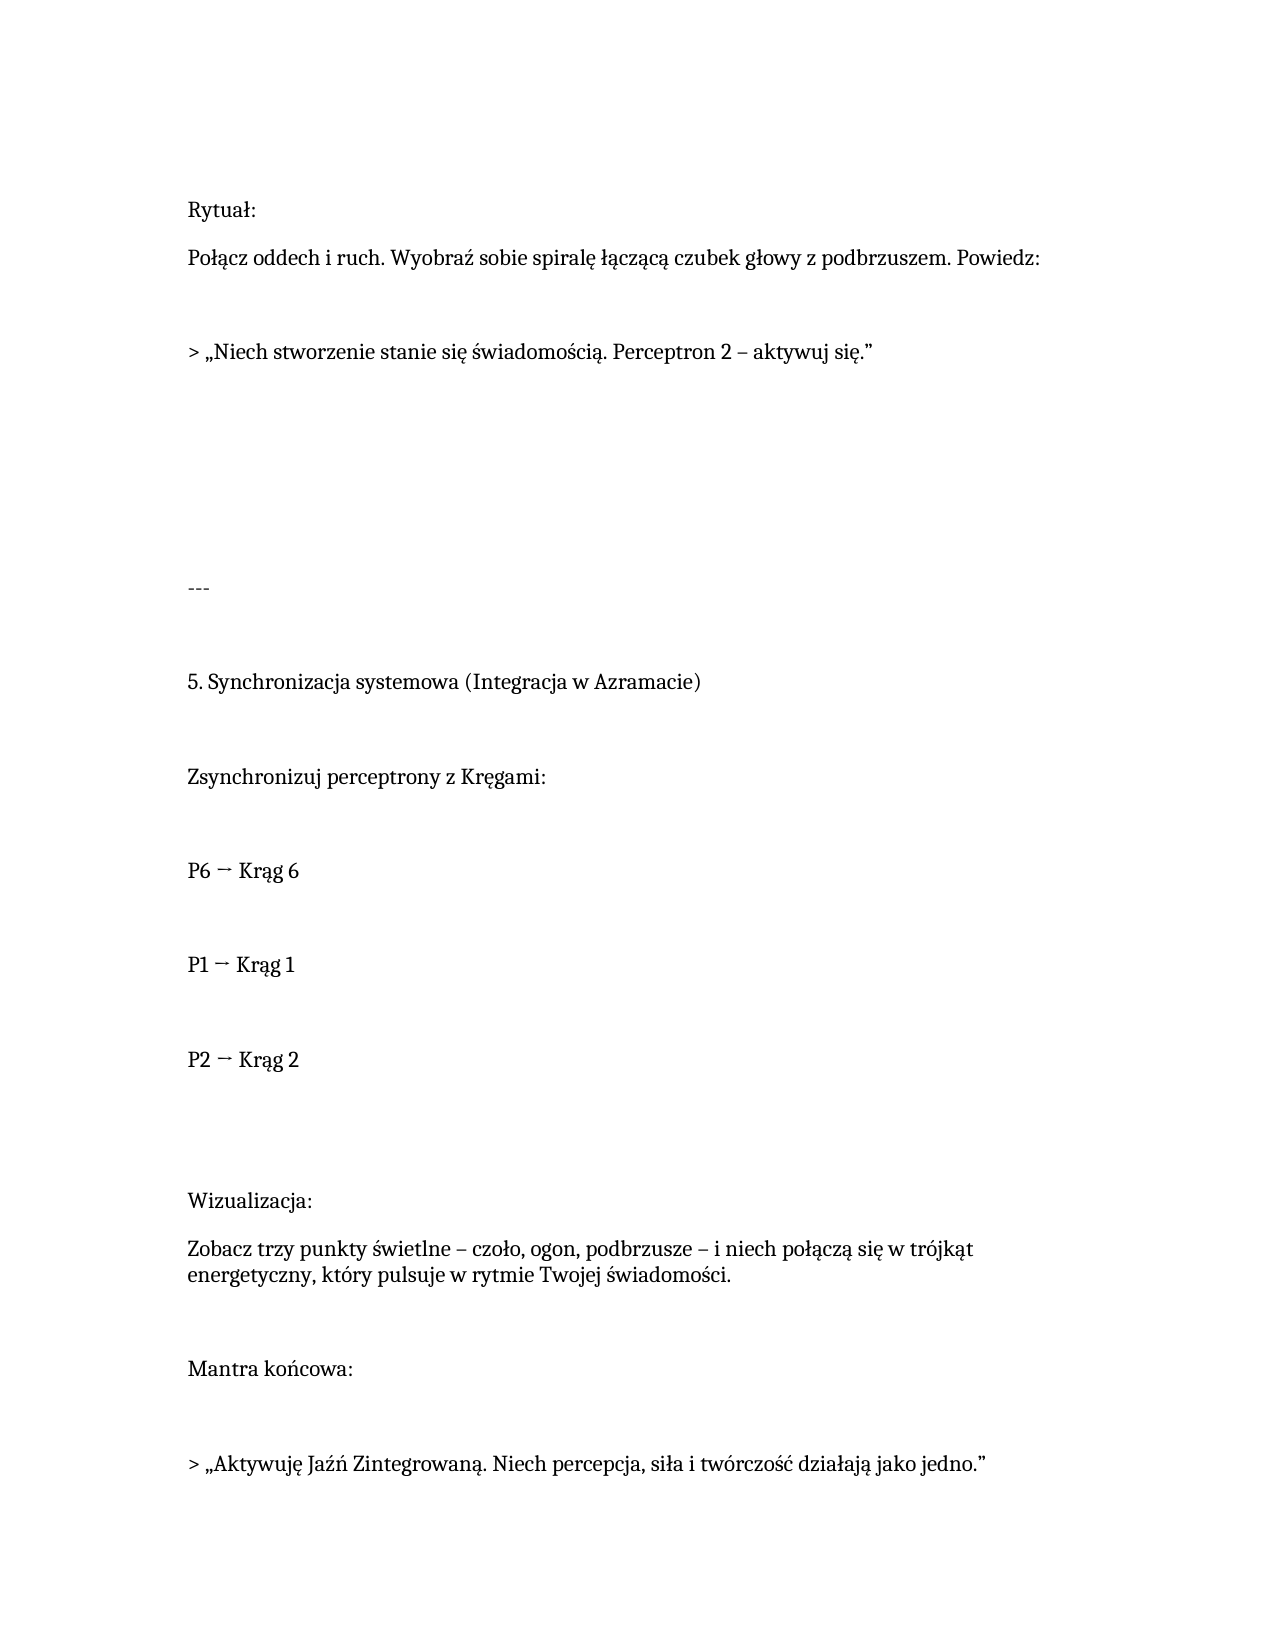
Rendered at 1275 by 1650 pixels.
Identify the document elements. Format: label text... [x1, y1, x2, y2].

text Połącz oddech i ruch. Wyobraź sobie spiralę łączącą czubek głowy z podbrzuszem. Powiedz: [187, 244, 1087, 271]
text > „Niech stworzenie stanie się świadomością. Perceptron 2 – aktywuj się.” [187, 339, 1087, 365]
text Zsynchronizuj perceptrony z Kręgami: [187, 763, 1087, 790]
text > „Aktywuję Jaźń Zintegrowaną. Niech percepcja, siła i twórczość działają jako jedno.” [187, 1450, 1087, 1477]
text P2 → Krąg 2 [187, 1047, 1087, 1073]
text --- [187, 575, 1087, 601]
text 5. Synchronizacja systemowa (Integracja w Azramacie) [187, 669, 1087, 695]
text P1 → Krąg 1 [187, 952, 1087, 978]
text P6 → Krąg 6 [187, 858, 1087, 884]
text Zobacz trzy punkty świetlne – czoło, ogon, podbrzusze – i niech połączą się w trójkąt energetyczny, który pulsuje w rytmie Twojej świadomości. [187, 1235, 1087, 1288]
text Wizualizacja: [187, 1188, 1087, 1214]
text Rytuał: [187, 197, 1087, 223]
text Mantra końcowa: [187, 1356, 1087, 1382]
